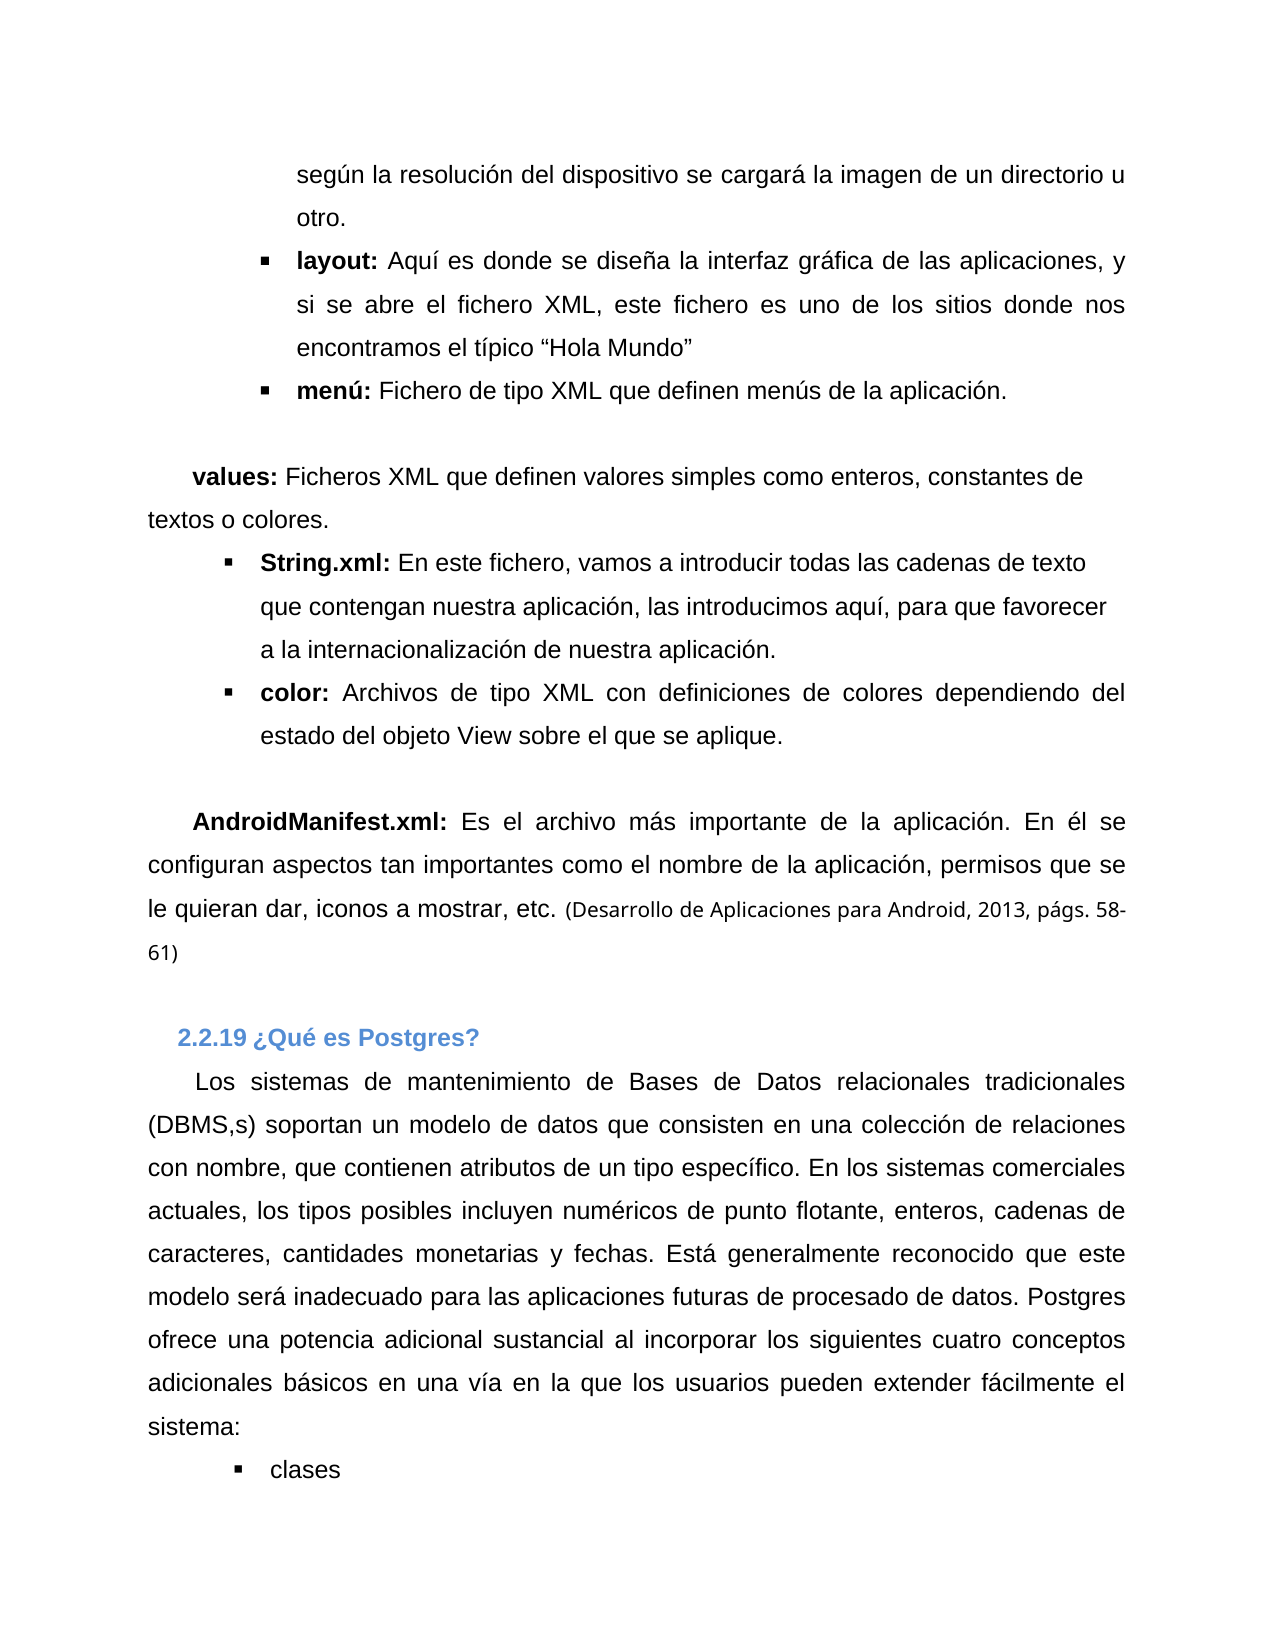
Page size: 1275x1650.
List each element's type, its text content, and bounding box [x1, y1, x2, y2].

text AndroidManifest.xml: Es el archivo más importante de la aplicación. En él se configuran aspectos tan importantes como el nombre de la aplicación, permisos que se le quieran dar, iconos a mostrar, etc. [148, 807, 1127, 966]
list String.xml: En este fichero, vamos a introducir todas las cadenas de texto que contengan nuestra aplicación, las introducimos aquí, para que favorecer a la internacionalización de nuestra aplicación. [223, 548, 1127, 663]
list layout: Aquí es donde se diseña la interfaz gráfica de las aplicaciones, y si se abre el fichero XML, este fichero es uno de los sitios donde nos encontramos el típico “Hola Mundo” [259, 246, 1127, 361]
list clases [232, 1454, 1127, 1483]
subtitle ¿Qué es Postgres? [177, 1023, 1127, 1052]
list color: Archivos de tipo XML con definiciones de colores dependiendo del estado del objeto View sobre el que se aplique. [223, 678, 1127, 750]
text values: Ficheros XML que definen valores simples como enteros, constantes de textos o colores. [148, 462, 1127, 534]
text Los sistemas de mantenimiento de Bases de Datos relacionales tradicionales (DBMS,s) soportan un modelo de datos que consisten en una colección de relaciones con nombre, que contienen atributos de un tipo específico. En los sistemas comerciales actuales, los tipos posibles incluyen numéricos de punto flotante, enteros, cadenas de caracteres, cantidades monetarias y fechas. Está generalmente reconocido que este modelo será inadecuado para las aplicaciones futuras de procesado de datos. Postgres ofrece una potencia adicional sustancial al incorporar los siguientes cuatro conceptos adicionales básicos en una vía en la que los usuarios pueden extender fácilmente el sistema: [148, 1066, 1127, 1440]
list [259, 160, 1127, 232]
list menú: Fichero de tipo XML que definen menús de la aplicación. [259, 376, 1127, 405]
